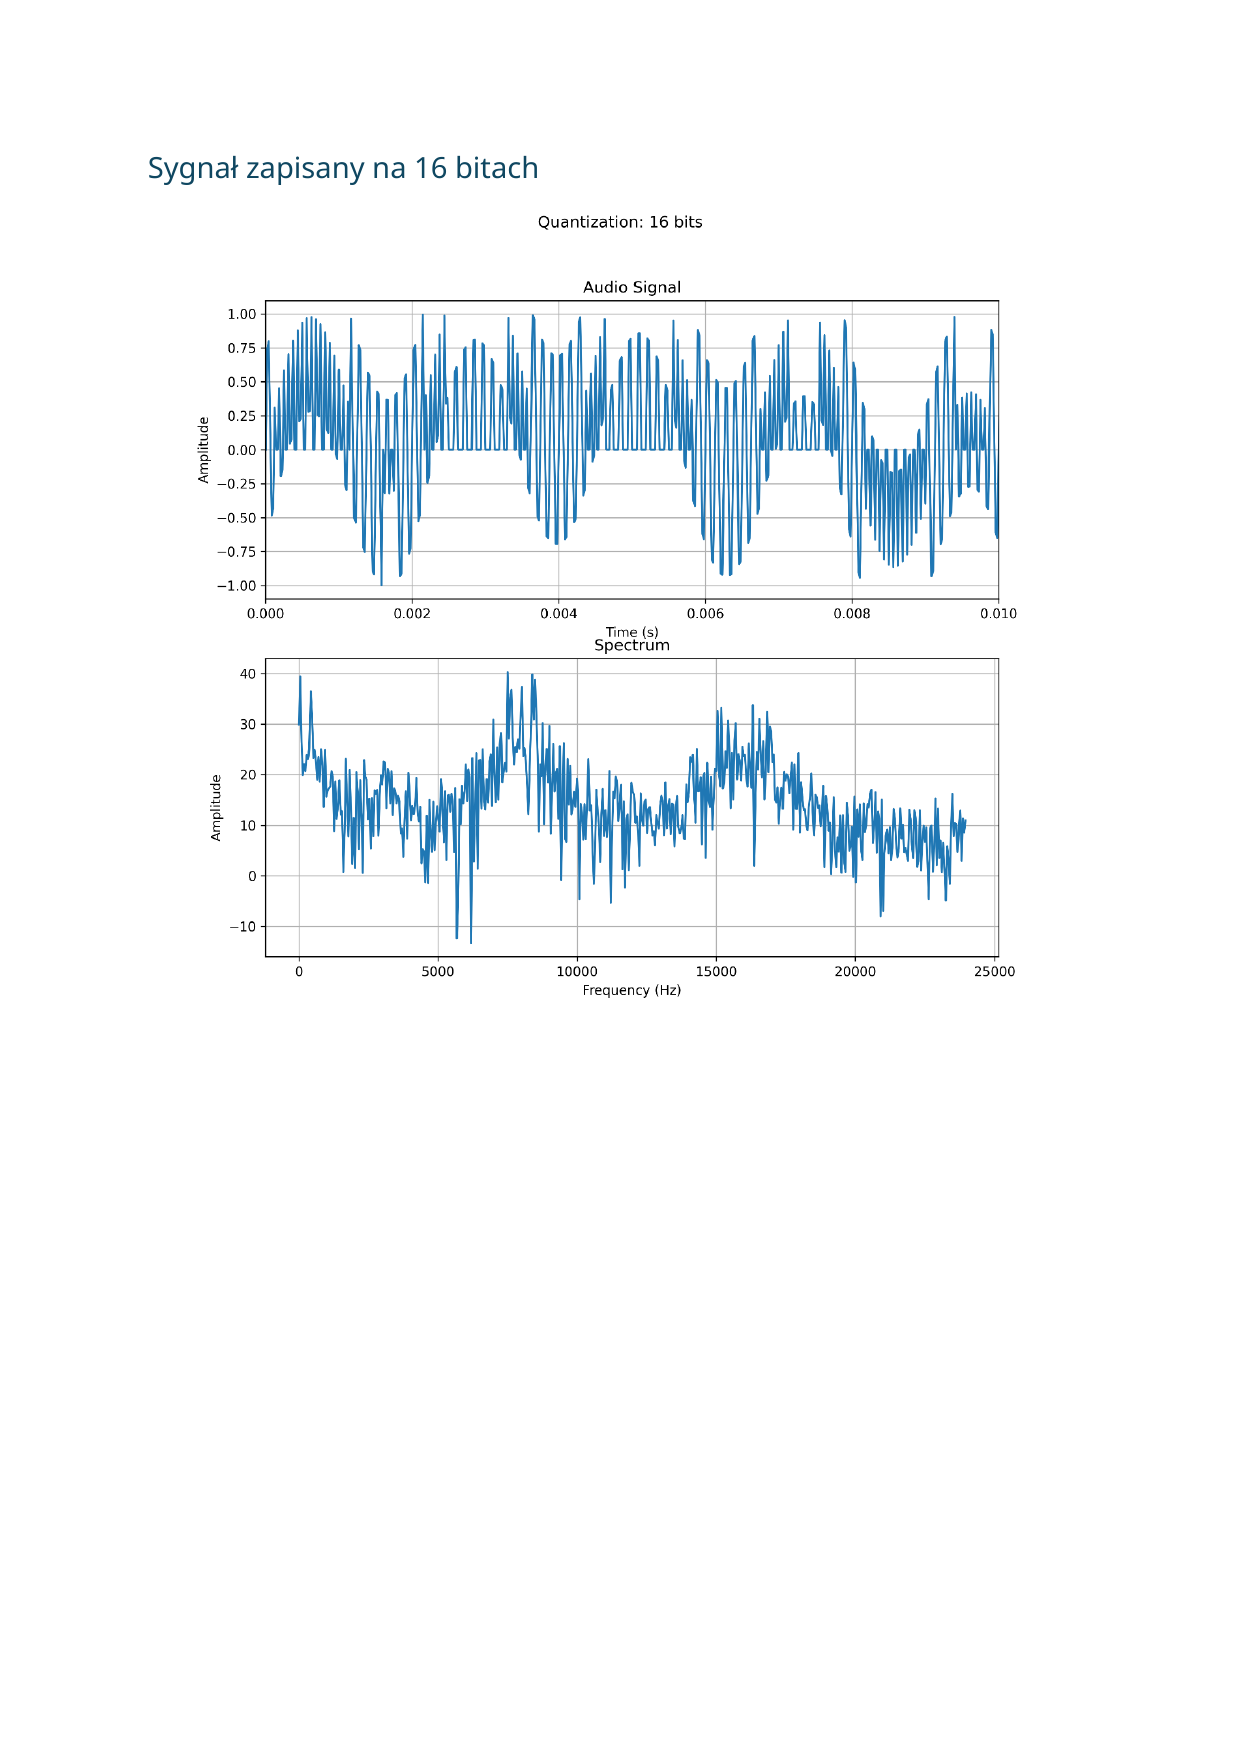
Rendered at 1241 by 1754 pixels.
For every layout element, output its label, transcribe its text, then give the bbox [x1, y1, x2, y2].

picture [147, 198, 1093, 1050]
subtitle Sygnał zapisany na 16 bitach [148, 148, 1093, 187]
